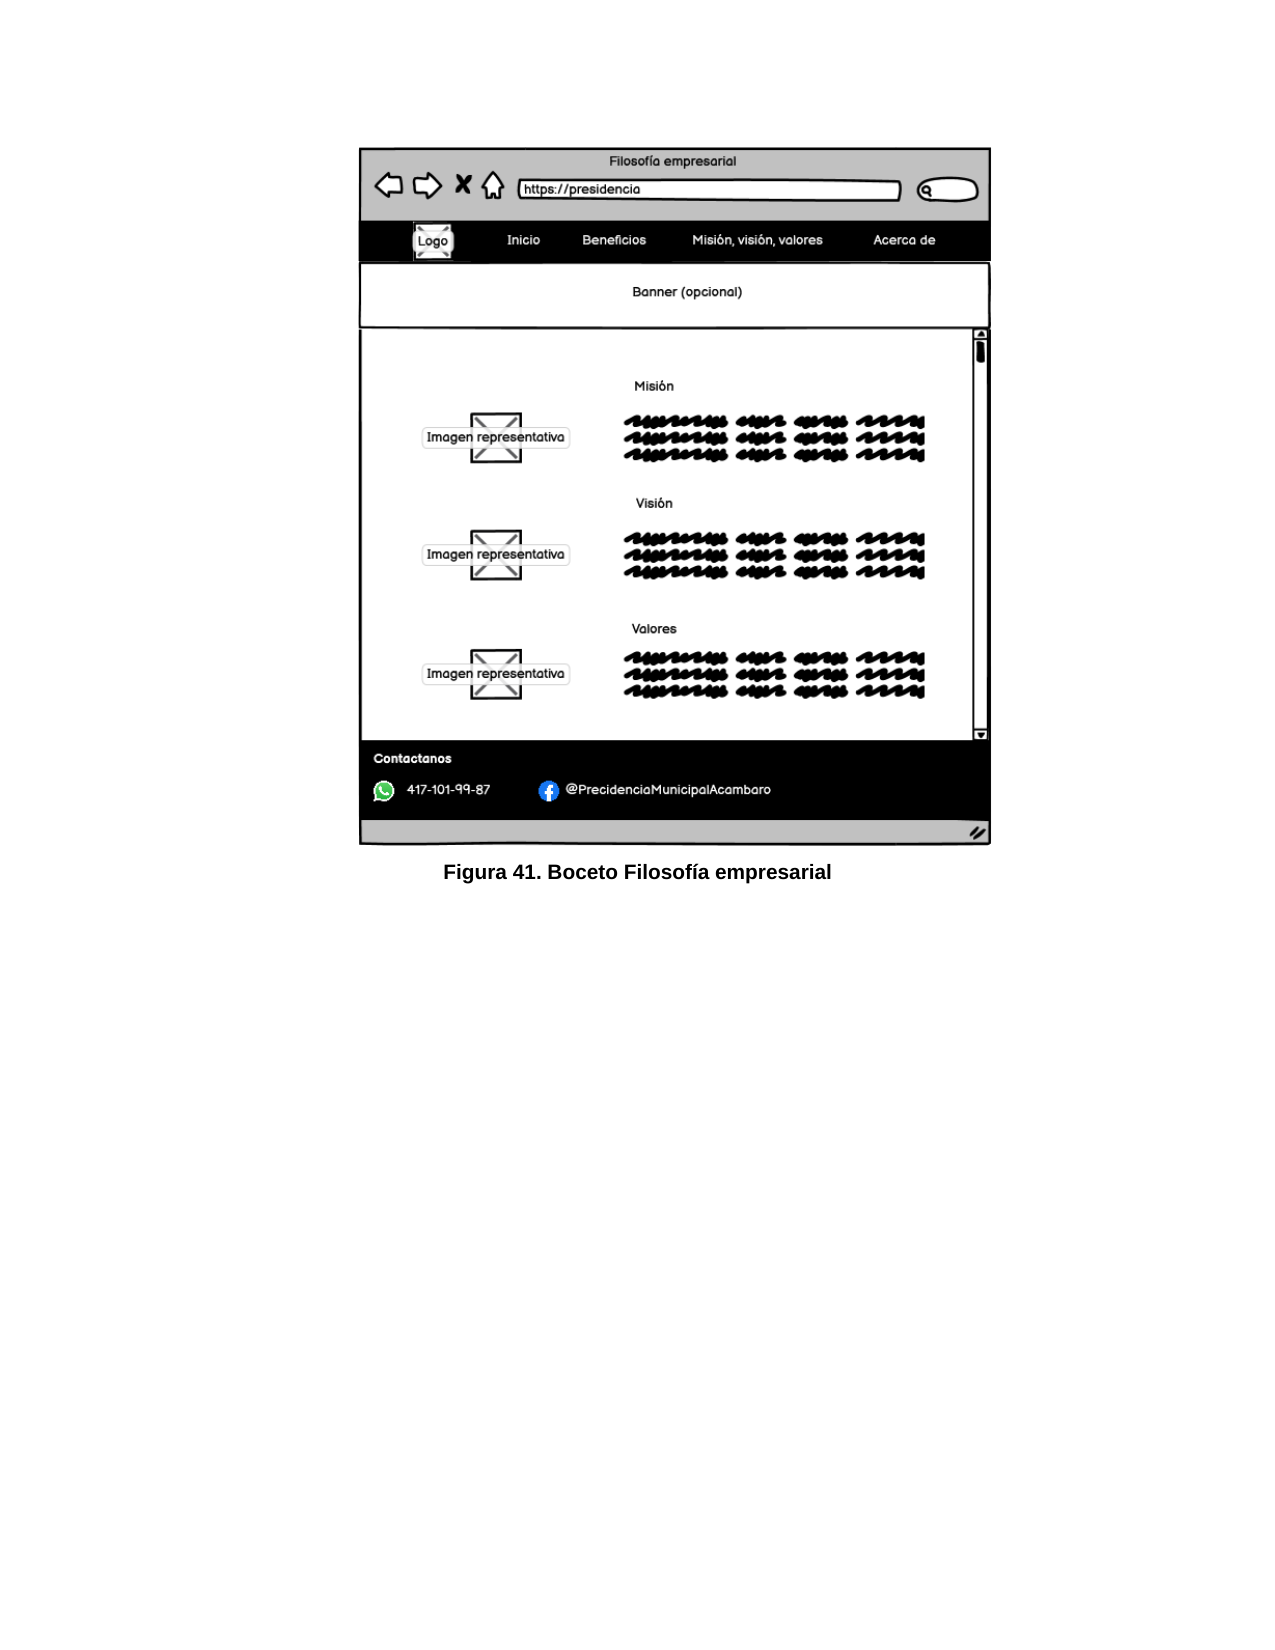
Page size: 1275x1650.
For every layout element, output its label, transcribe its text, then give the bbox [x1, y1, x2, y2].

text Figura 41. Boceto Filosofía empresarial [177, 860, 1098, 884]
picture [358, 147, 992, 846]
